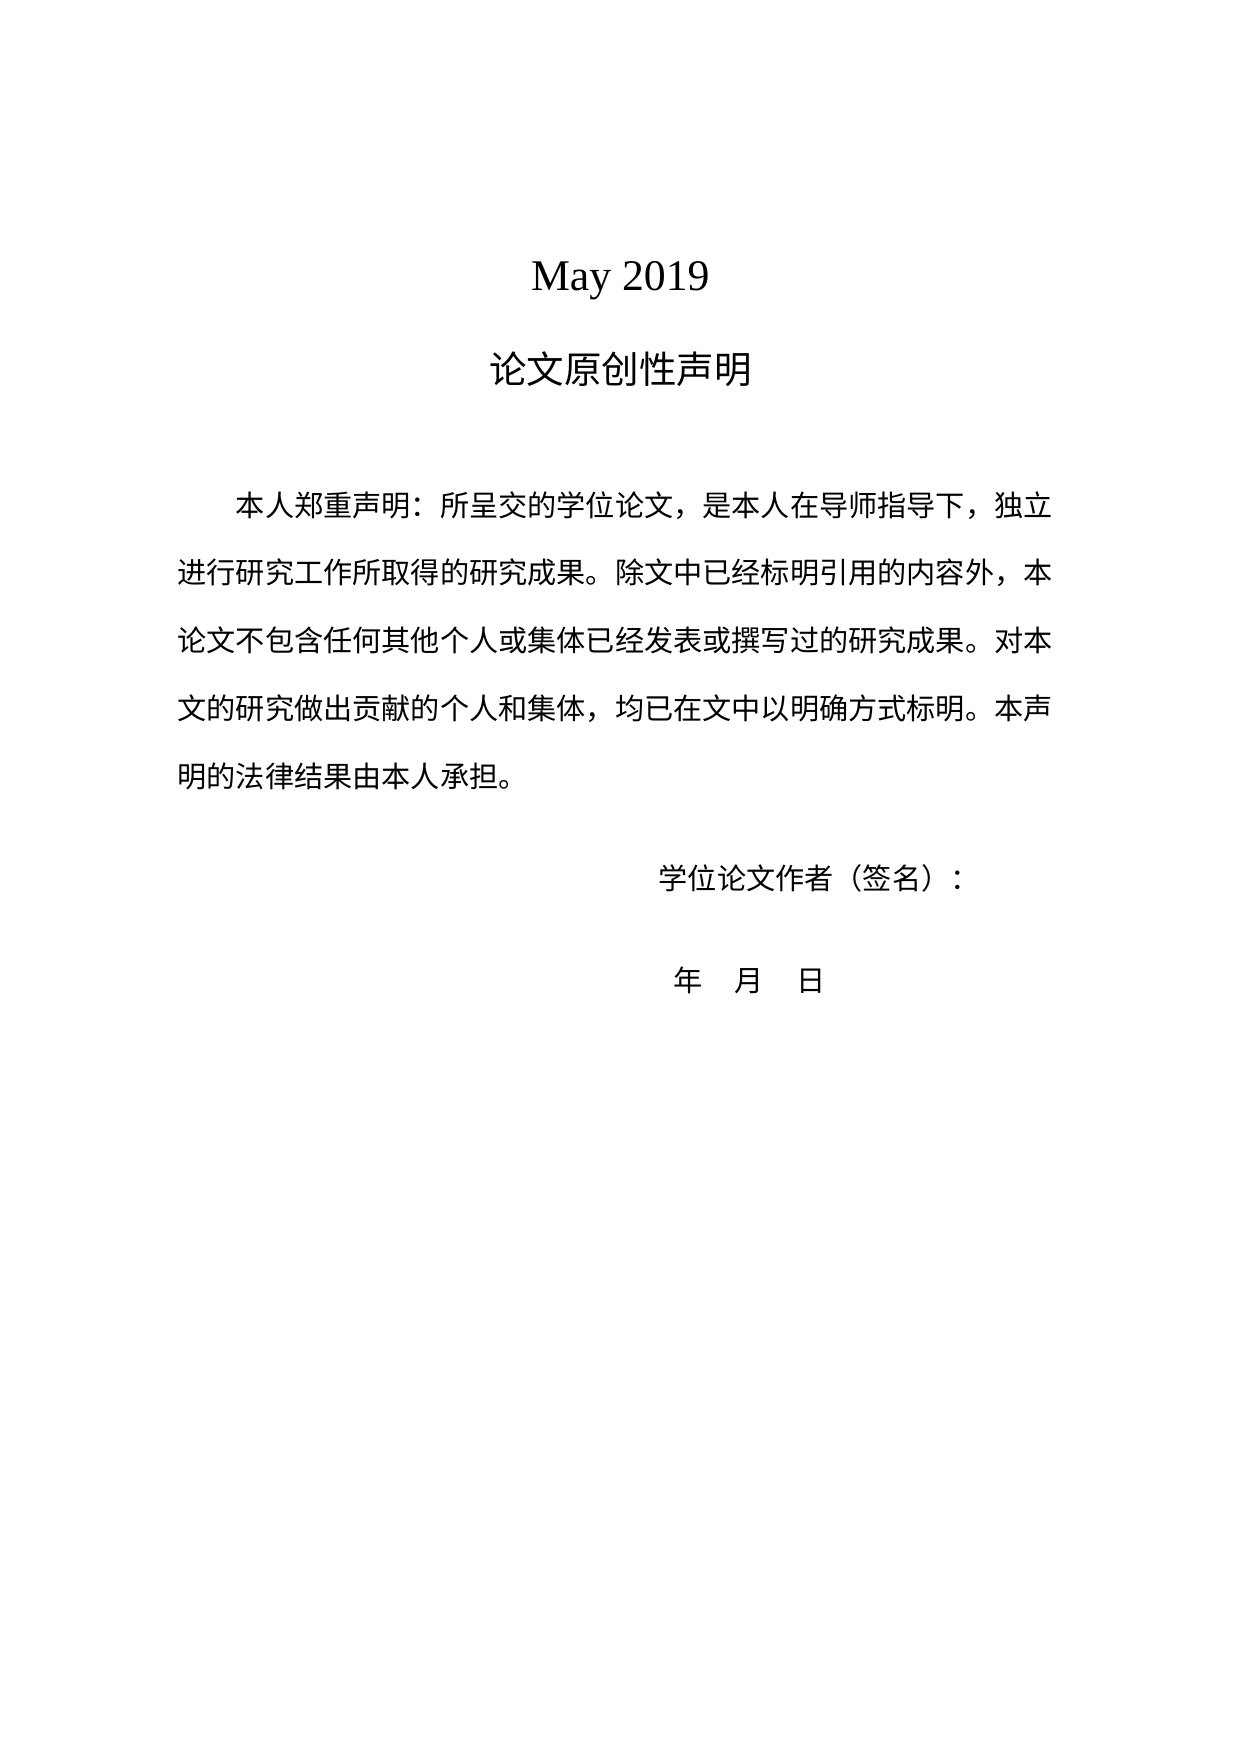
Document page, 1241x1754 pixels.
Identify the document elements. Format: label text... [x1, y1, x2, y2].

text 本人郑重声明：所呈交的学位论文，是本人在导师指导下，独立进行研究工作所取得的研究成果。除文中已经标明引用的内容外，本论文不包含任何其他个人或集体已经发表或撰写过的研究成果。对本文的研究做出贡献的个人和集体，均已在文中以明确方式标明。本声明的法律结果由本人承担。 [177, 469, 1063, 809]
text May 2019 [177, 241, 1063, 308]
text 年 月 日 [177, 945, 1063, 1013]
text 论文原创性声明 [177, 333, 1063, 401]
text 学位论文作者（签名）： [177, 843, 1063, 911]
